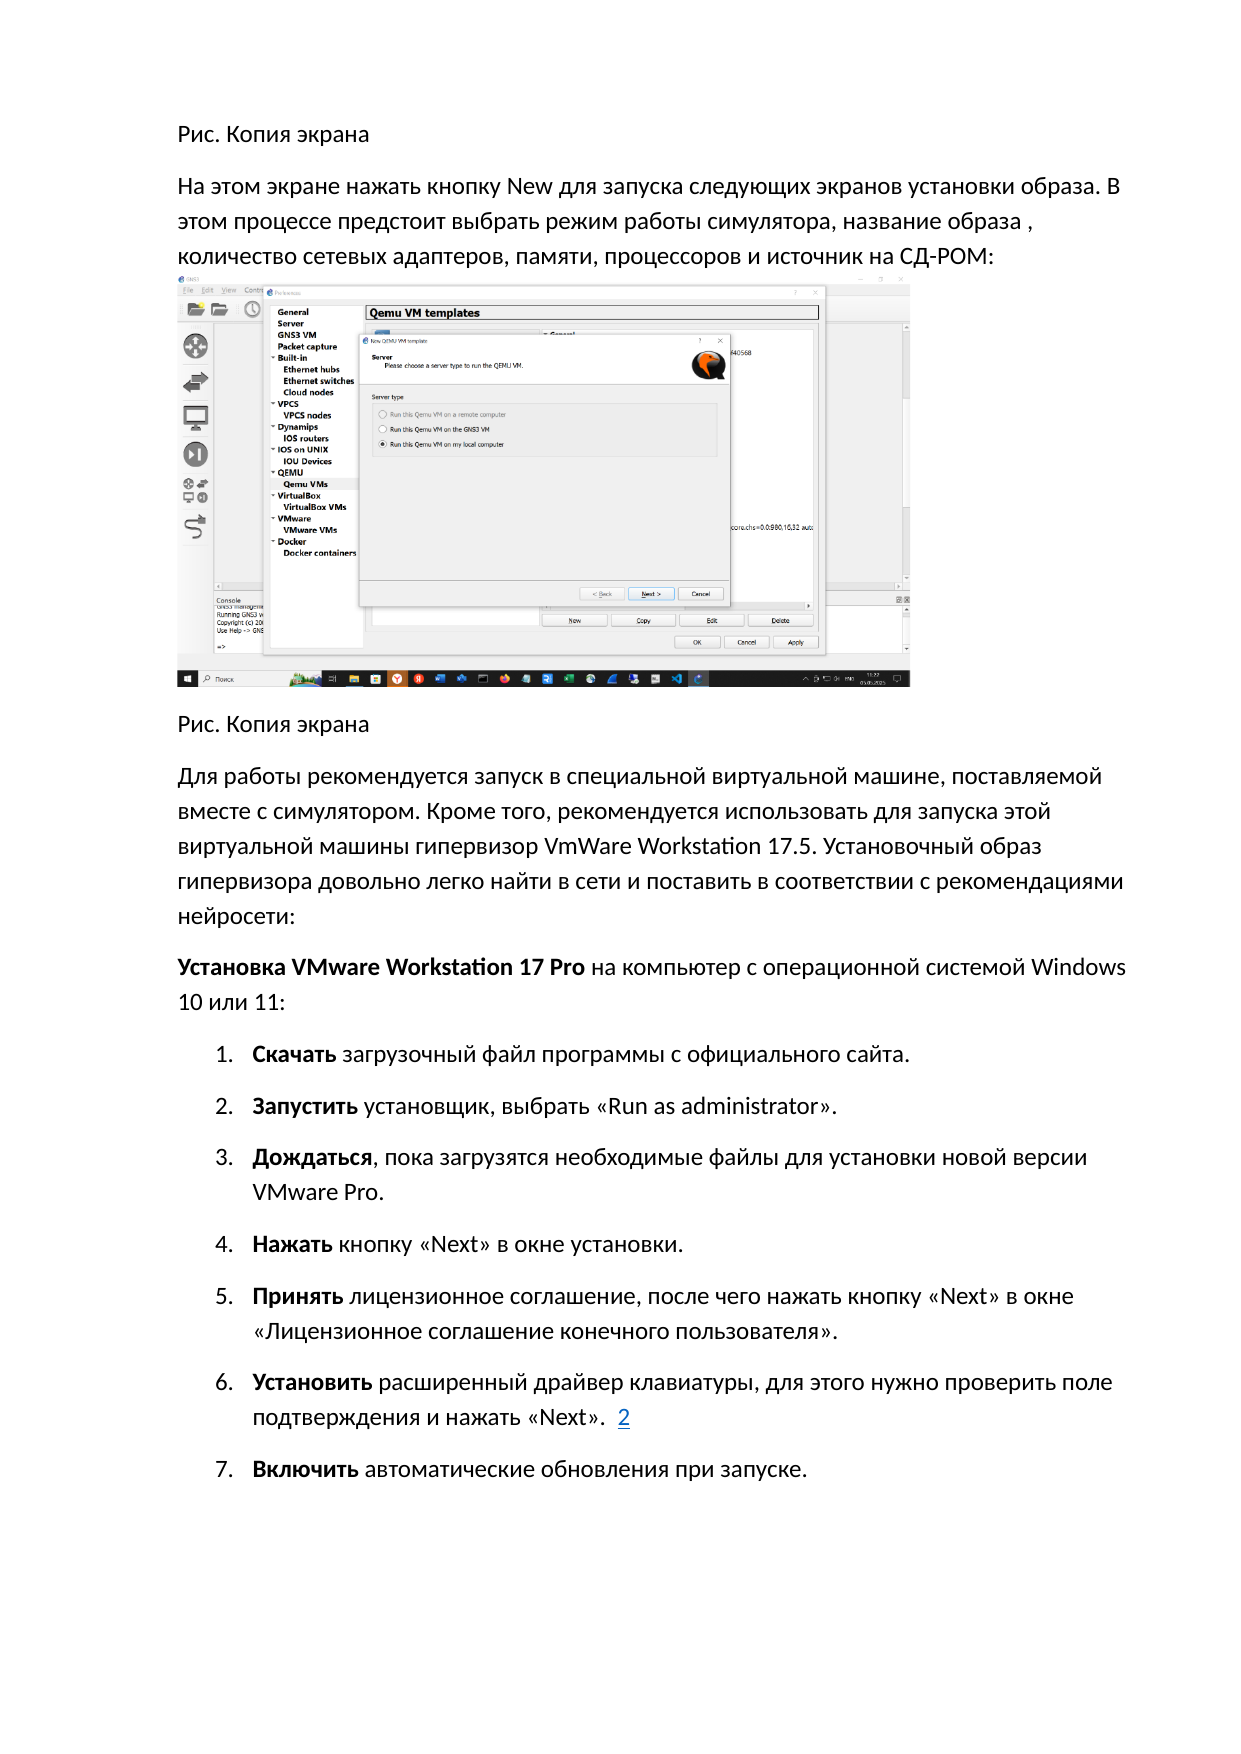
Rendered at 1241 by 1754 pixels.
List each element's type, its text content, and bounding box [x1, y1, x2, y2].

text Рис. Копия экрана [177, 118, 1152, 149]
picture [177, 274, 911, 687]
list Принять лицензионное соглашение, после чего нажать кнопку «Next» в окне «Лицензионное соглашение конечного пользователя». [215, 1280, 1152, 1345]
list Запустить установщик, выбрать «Run as administrator». [215, 1090, 1152, 1120]
list Нажать кнопку «Next» в окне установки. [215, 1228, 1152, 1259]
list Установить расширенный драйвер клавиатуры, для этого нужно проверить поле подтверждения и нажать «Next». 2 [215, 1367, 1152, 1432]
text Рис. Копия экрана [177, 708, 1152, 739]
text Для работы рекомендуется запуск в специальной виртуальной машине, поставляемой вместе с симулятором. Кроме того, рекомендуется использовать для запуска этой виртуальной машины гипервизор VmWare Workstation 17.5. Установочный образ гипервизора довольно легко найти в сети и поставить в соответствии с рекомендациями нейросети: [177, 760, 1152, 930]
text Установка VMware Workstation 17 Pro на компьютер с операционной системой Windows 10 или 11: [177, 952, 1152, 1017]
list Скачать загрузочный файл программы с официального сайта. [215, 1038, 1152, 1069]
list Включить автоматические обновления при запуске. [215, 1453, 1152, 1484]
list Дождаться, пока загрузятся необходимые файлы для установки новой версии VMware Pro. [215, 1142, 1152, 1207]
